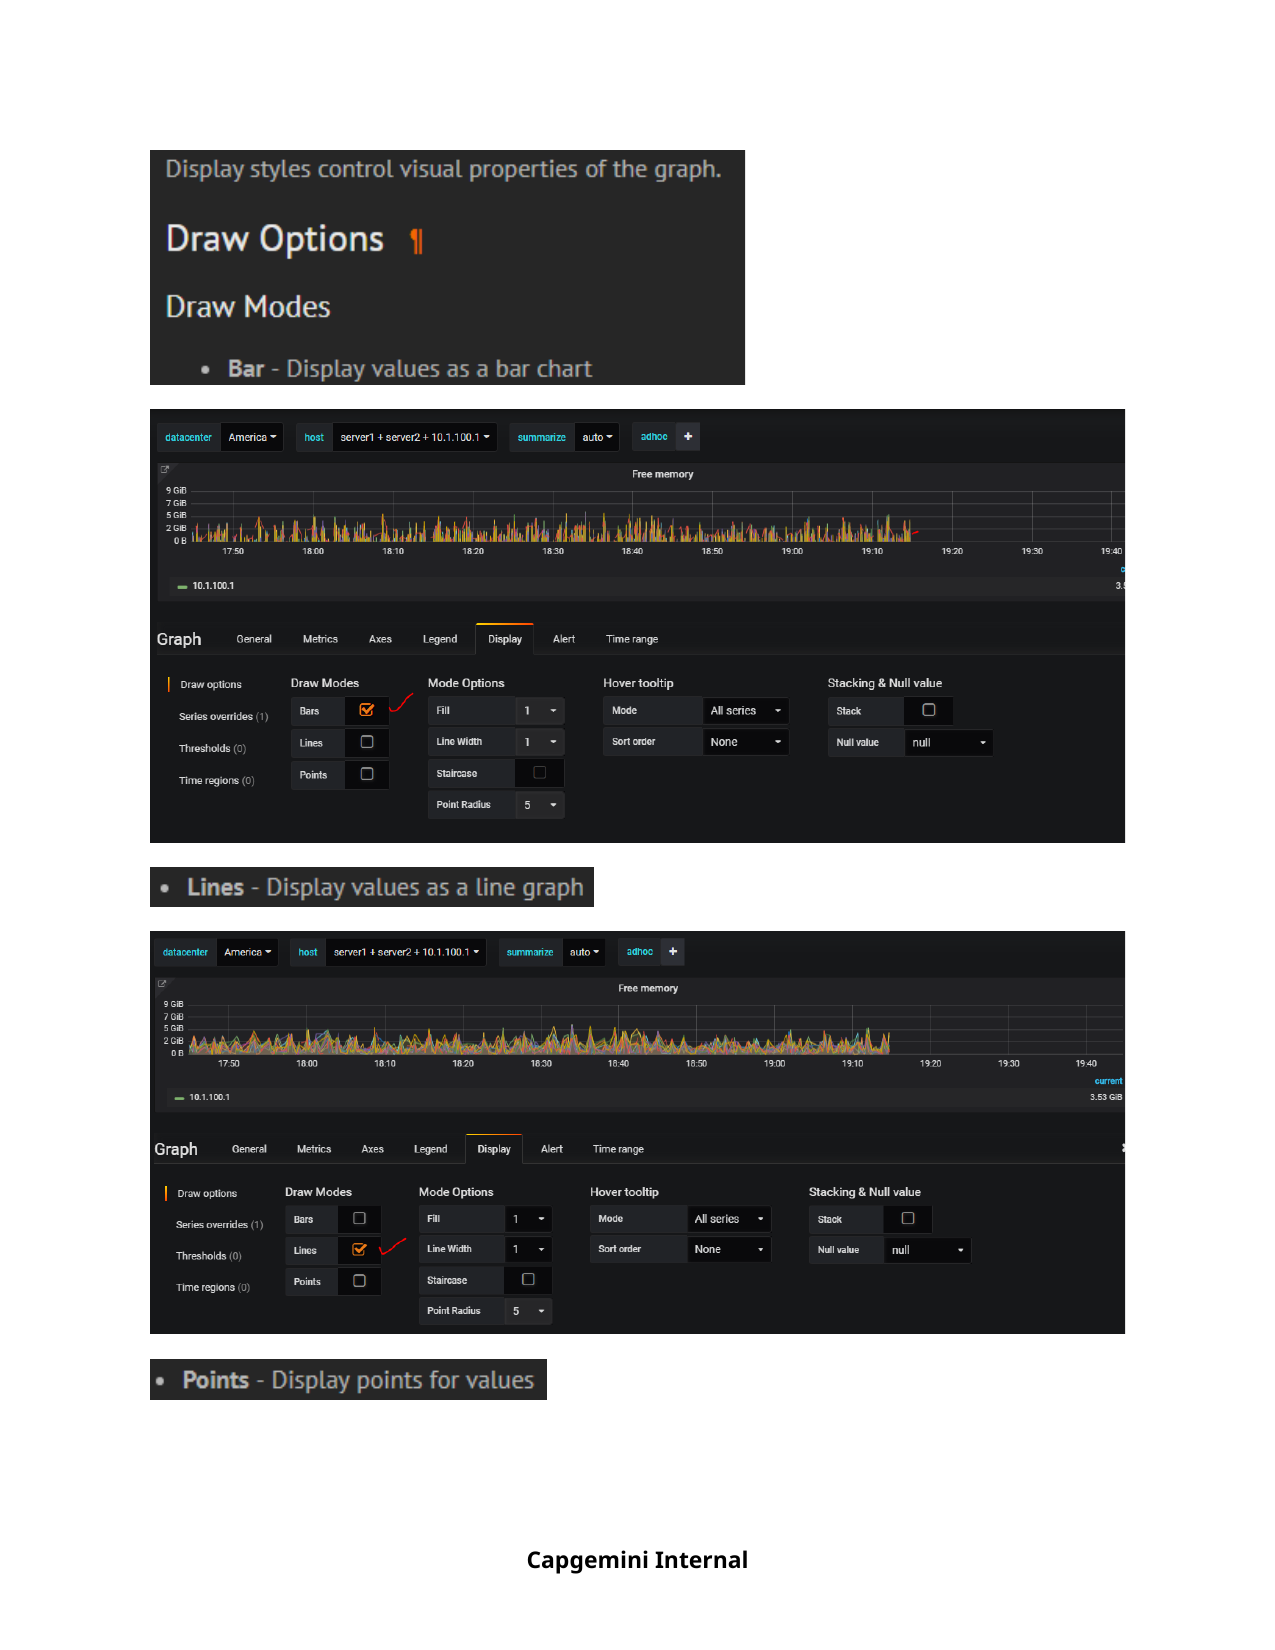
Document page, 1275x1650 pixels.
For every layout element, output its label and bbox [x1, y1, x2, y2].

picture [150, 867, 594, 907]
picture [150, 150, 746, 385]
picture [150, 1359, 547, 1400]
picture [150, 409, 1125, 843]
picture [150, 931, 1125, 1334]
